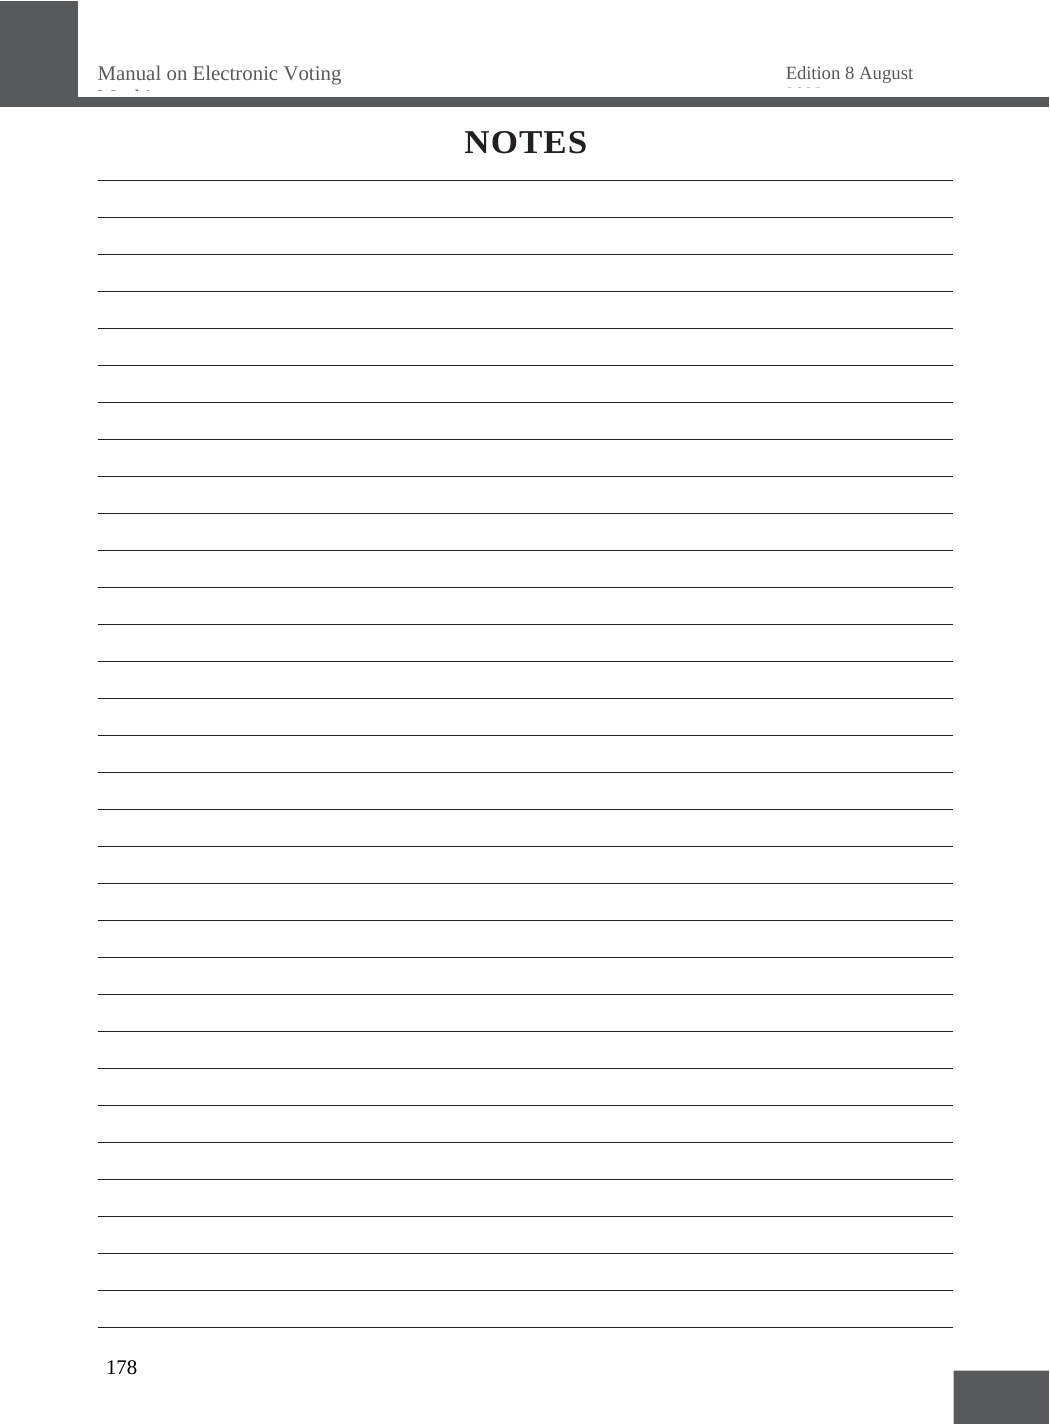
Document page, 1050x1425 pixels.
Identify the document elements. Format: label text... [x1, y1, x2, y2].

text NOTES [119, 123, 932, 161]
